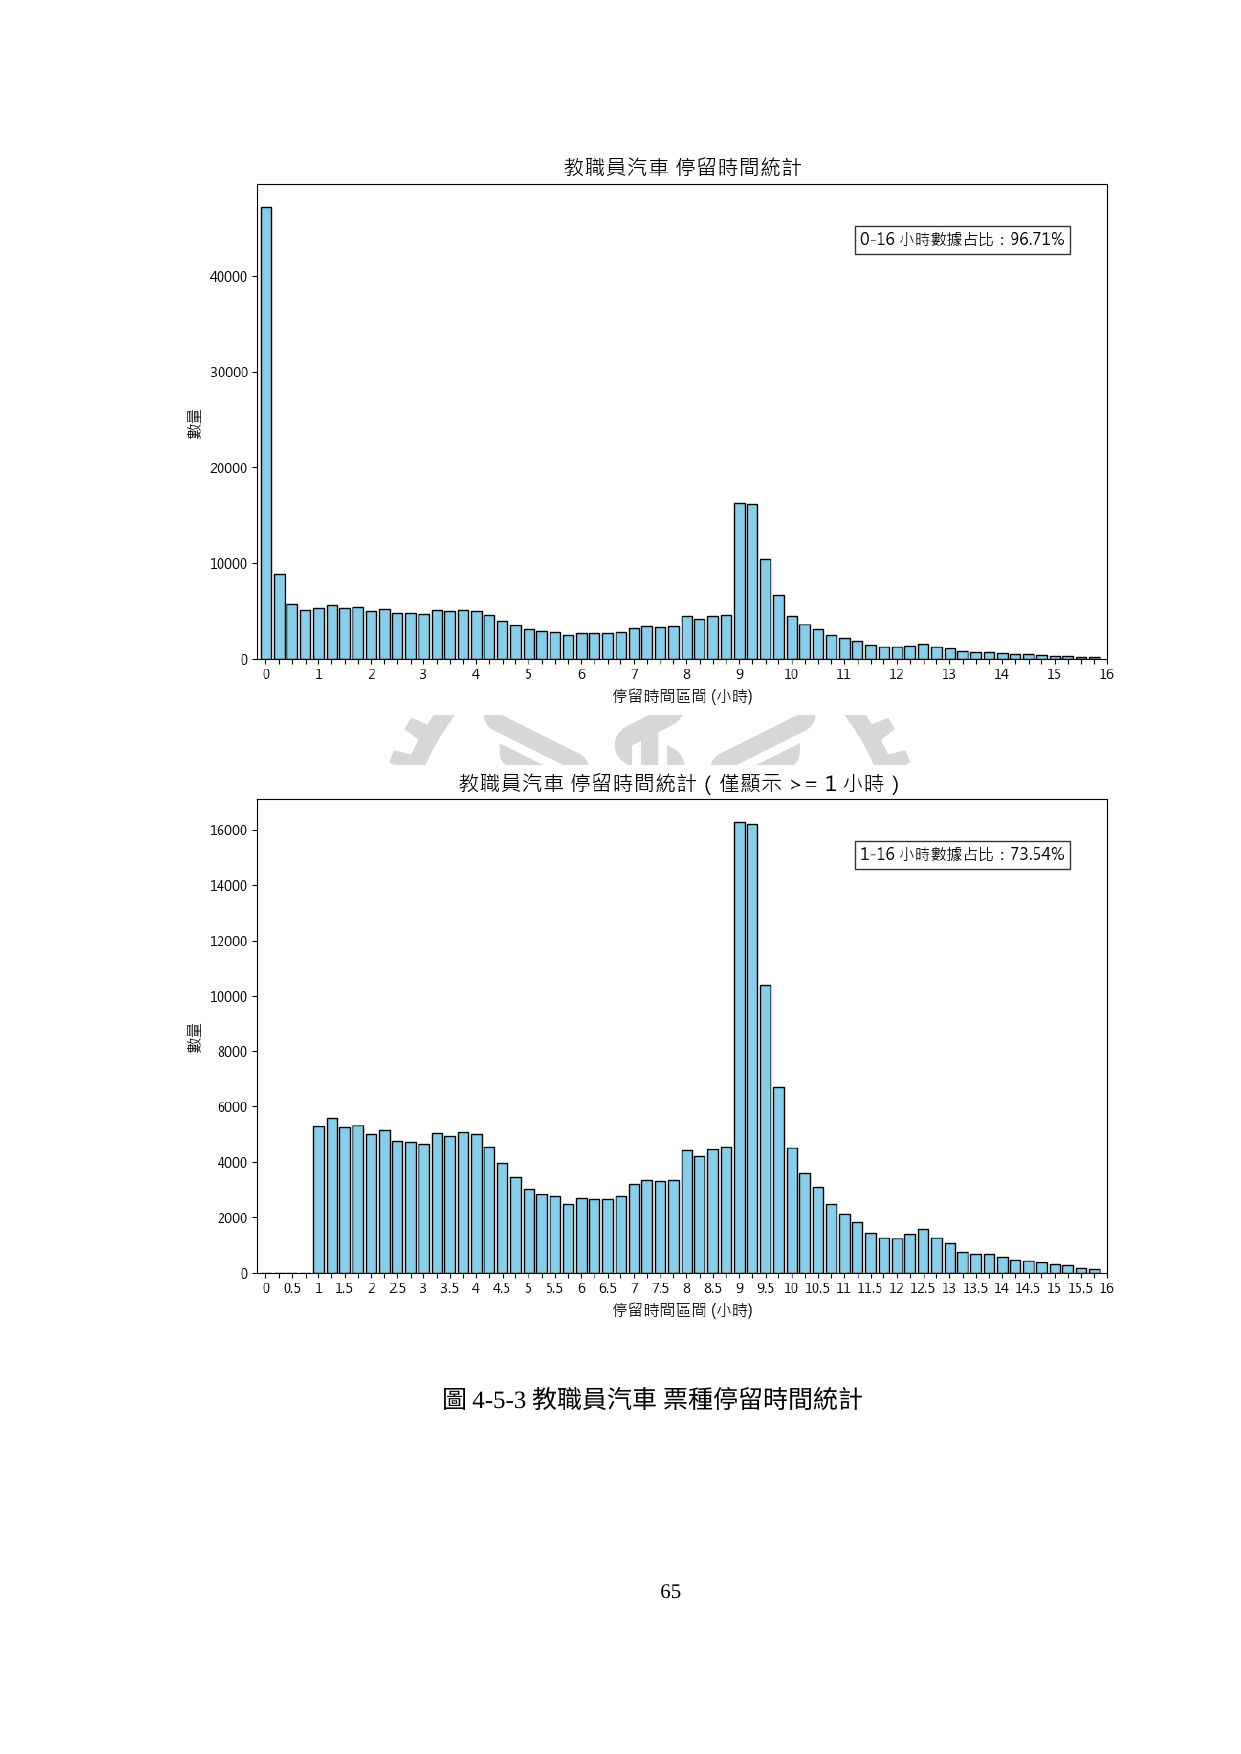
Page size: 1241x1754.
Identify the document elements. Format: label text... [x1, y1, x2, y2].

picture [177, 765, 1123, 1329]
picture [177, 150, 1123, 715]
text 圖4-5-3 教職員汽車 票種停留時間統計 [187, 1379, 1097, 1417]
